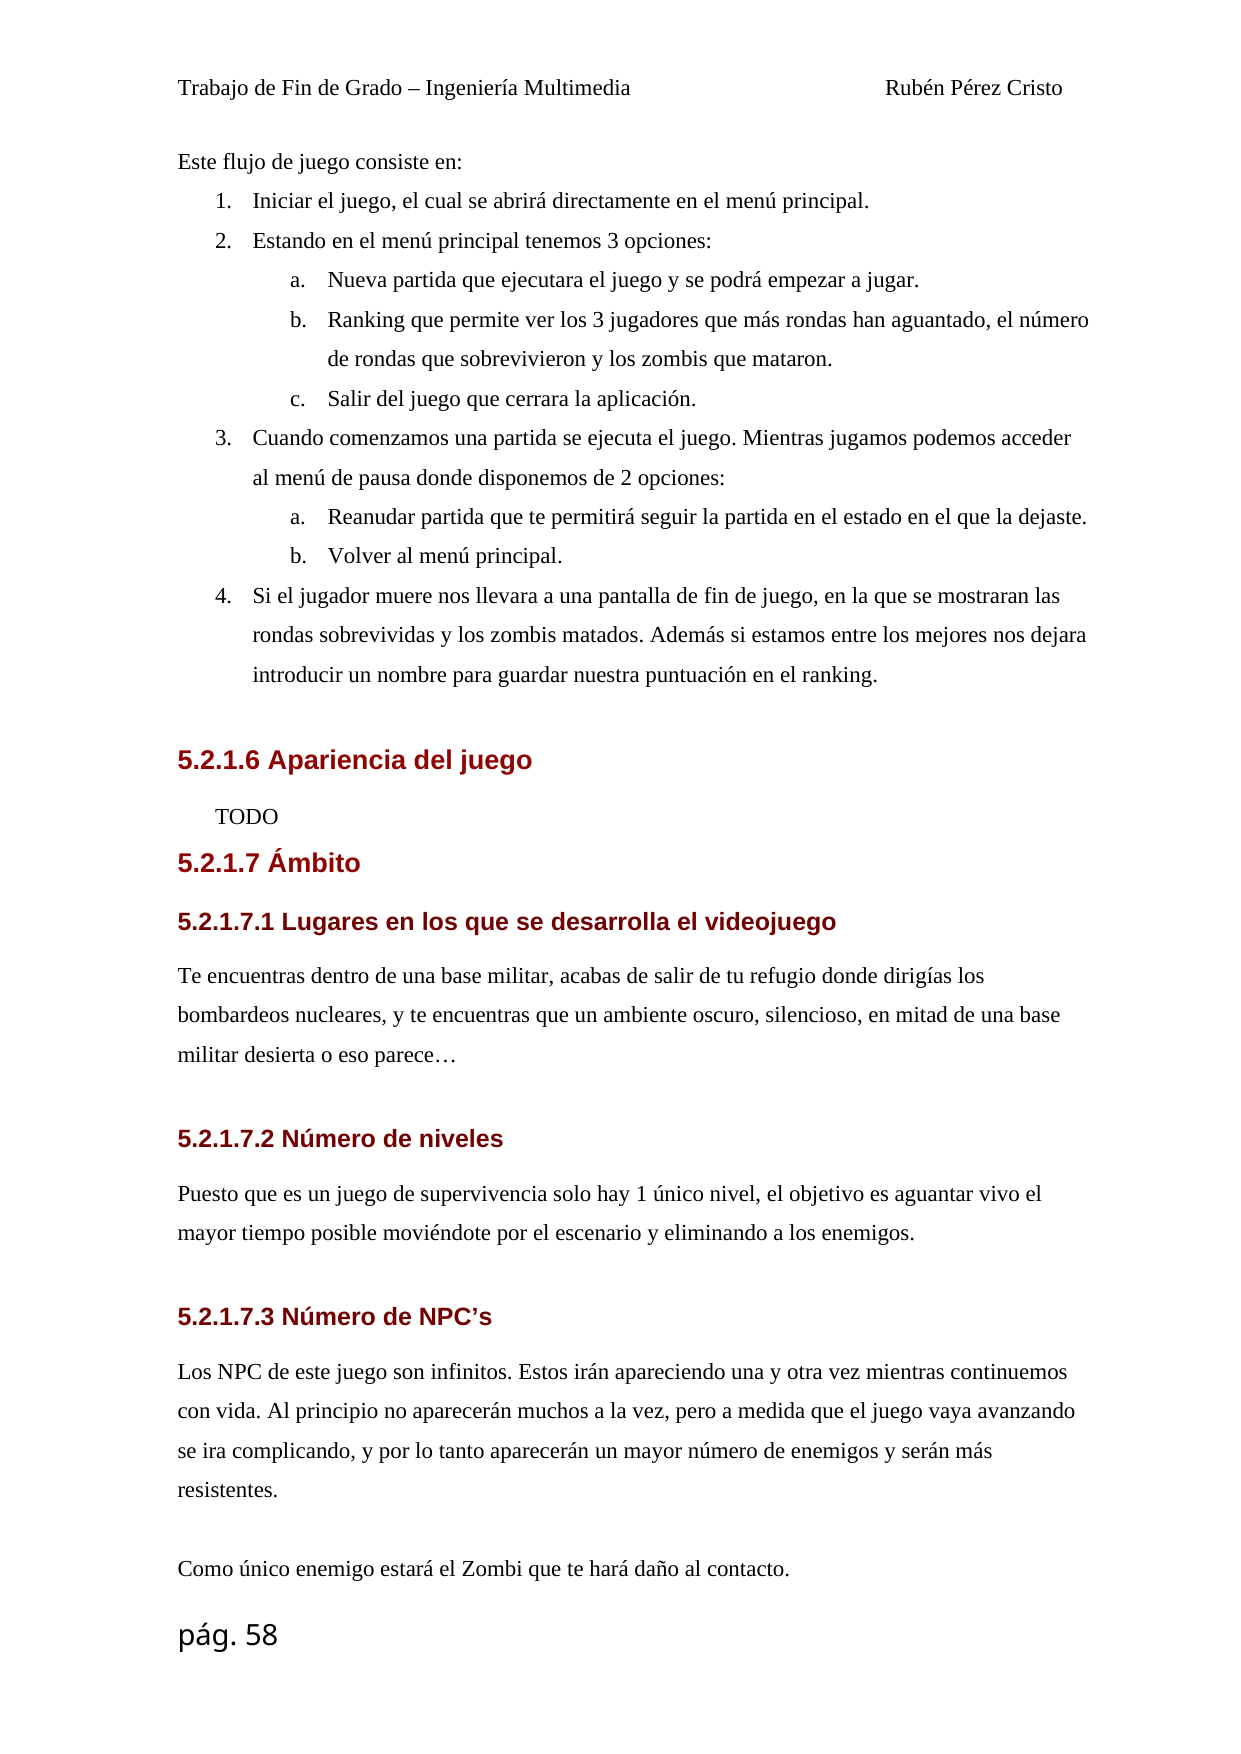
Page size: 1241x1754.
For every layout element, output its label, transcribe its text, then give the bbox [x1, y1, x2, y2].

list Iniciar el juego, el cual se abrirá directamente en el menú principal. [215, 187, 1092, 213]
subtitle 5.2.1.7 Ámbito [177, 847, 1092, 878]
subtitle 5.2.1.6 Apariencia del juego [177, 744, 1092, 775]
subtitle 5.2.1.7.1 Lugares en los que se desarrolla el videojuego [177, 906, 1092, 935]
text Este flujo de juego consiste en: [177, 148, 1092, 174]
list Salir del juego que cerrara la aplicación. [290, 384, 1092, 411]
subtitle 5.2.1.7.3 Número de NPC’s [177, 1302, 1092, 1331]
text Como único enemigo estará el Zombi que te hará daño al contacto. [177, 1555, 1092, 1582]
list Estando en el menú principal tenemos 3 opciones: [215, 227, 1092, 253]
list Ranking que permite ver los 3 jugadores que más rondas han aguantado, el número de rondas que sobrevivieron y los zombis que mataron. [290, 306, 1092, 371]
text Los NPC de este juego son infinitos. Estos irán apareciendo una y otra vez mientras continuemos con vida. Al principio no aparecerán muchos a la vez, pero a medida que el juego vaya avanzando se ira complicando, y por lo tanto aparecerán un mayor número de enemigos y serán más resistentes. [177, 1358, 1092, 1503]
text Te encuentras dentro de una base militar, acabas de salir de tu refugio donde dirigías los bombardeos nucleares, y te encuentras que un ambiente oscuro, silencioso, en mitad de una base militar desierta o eso parece… [177, 962, 1092, 1067]
list Reanudar partida que te permitirá seguir la partida en el estado en el que la dejaste. [290, 503, 1092, 529]
subtitle 5.2.1.7.2 Número de niveles [177, 1124, 1092, 1153]
list Volver al menú principal. [290, 542, 1092, 569]
text TODO [215, 803, 1092, 830]
list Nueva partida que ejecutara el juego y se podrá empezar a jugar. [290, 266, 1092, 292]
list Si el jugador muere nos llevara a una pantalla de fin de juego, en la que se mostraran las rondas sobrevividas y los zombis matados. Además si estamos entre los mejores nos dejara introducir un nombre para guardar nuestra puntuación en el ranking. [215, 582, 1092, 687]
text Puesto que es un juego de supervivencia solo hay 1 único nivel, el objetivo es aguantar vivo el mayor tiempo posible moviéndote por el escenario y eliminando a los enemigos. [177, 1180, 1092, 1246]
list Cuando comenzamos una partida se ejecuta el juego. Mientras jugamos podemos acceder al menú de pausa donde disponemos de 2 opciones: [215, 424, 1092, 490]
